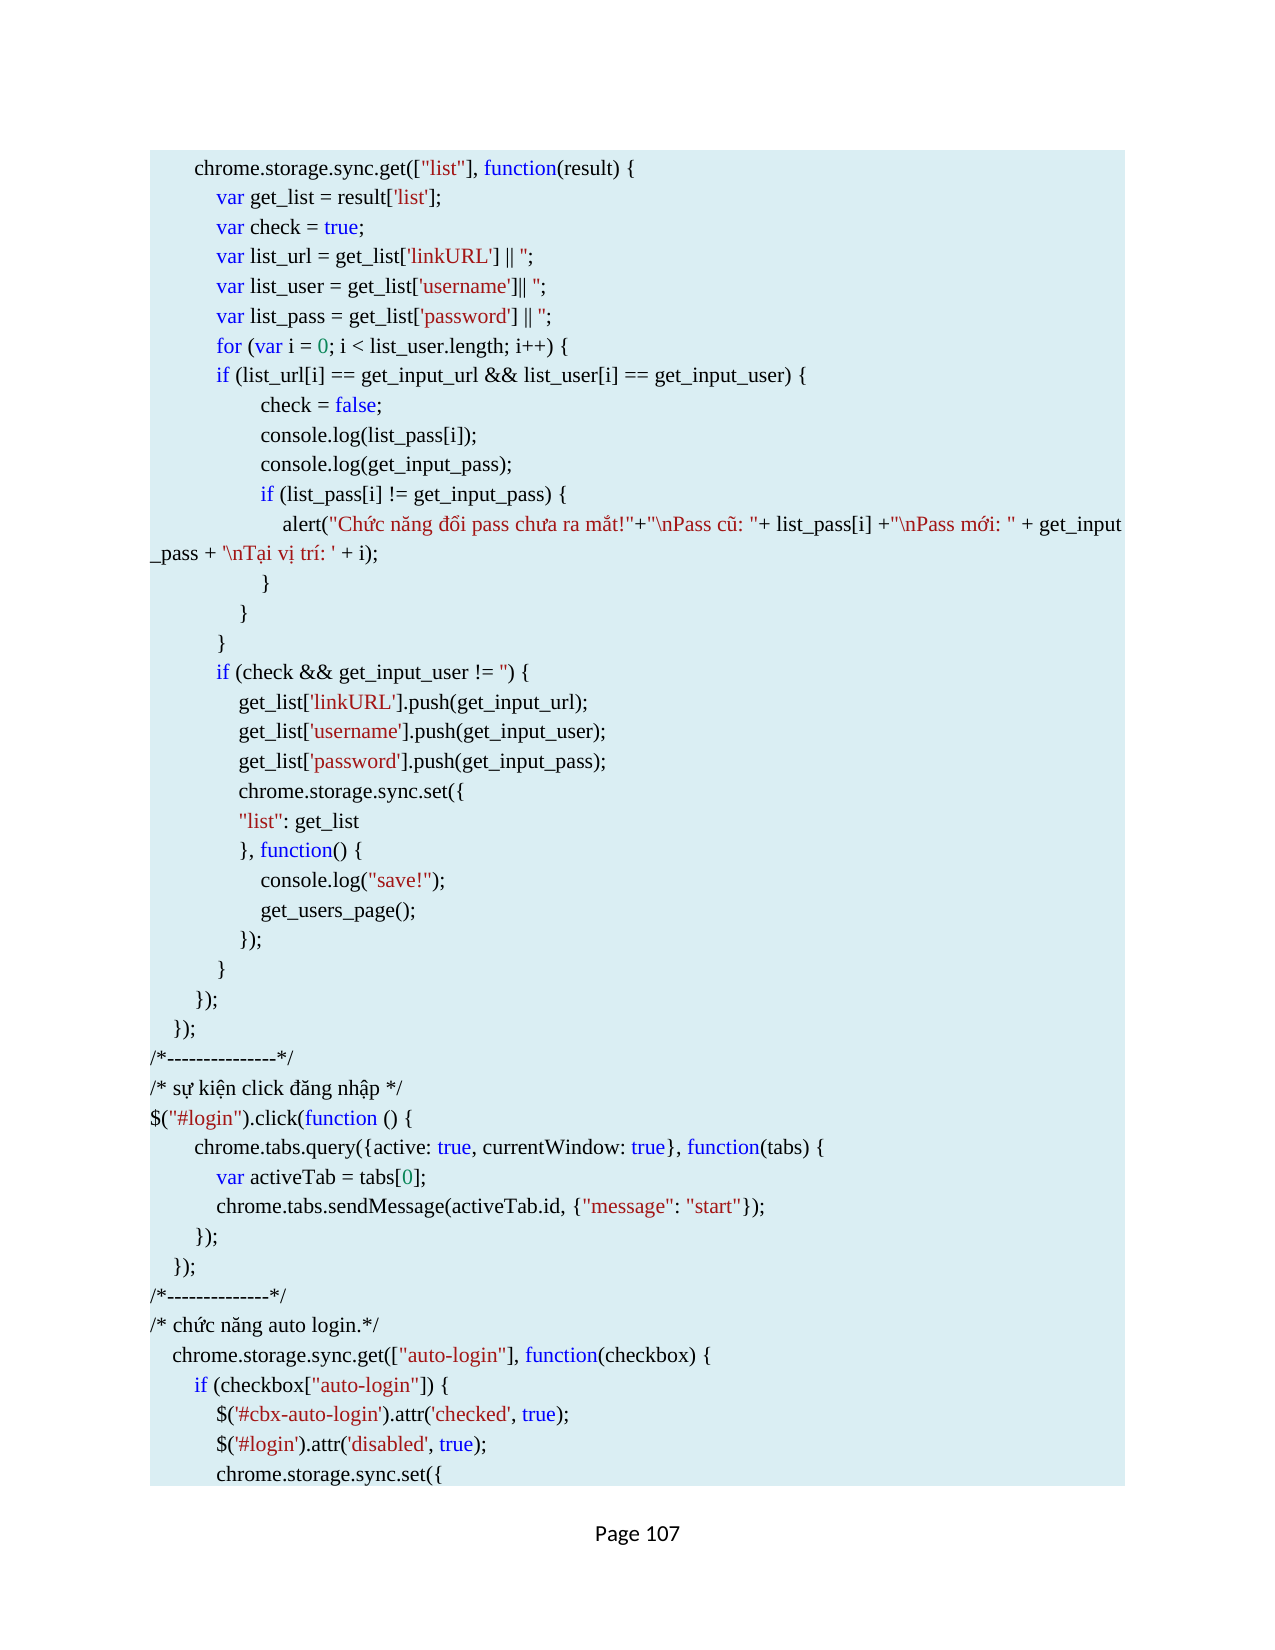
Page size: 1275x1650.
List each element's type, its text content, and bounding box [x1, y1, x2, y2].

text chrome.storage.sync.set({ [150, 1456, 1125, 1486]
text }); [150, 1248, 1125, 1278]
text chrome.storage.sync.set({ [150, 773, 1125, 803]
text get_list['password'].push(get_input_pass); [150, 744, 1125, 773]
text alert("Chức năng đổi pass chưa ra mắt!"+"\nPass cũ: "+ list_pass[i] +"\nPass mới: " + get_input_pass + '\nTại vị trí: ' + i); [150, 506, 1125, 566]
text /*--------------*/ [150, 1278, 1125, 1308]
text chrome.storage.sync.get(["list"], function(result) { [150, 150, 1125, 180]
text var check = true; [150, 209, 1125, 239]
text check = false; [150, 387, 1125, 417]
text get_users_page(); [150, 892, 1125, 922]
text get_list['username'].push(get_input_user); [150, 714, 1125, 744]
text chrome.tabs.query({active: true, currentWindow: true}, function(tabs) { [150, 1130, 1125, 1159]
text $('#login').attr('disabled', true); [150, 1427, 1125, 1456]
text if (check && get_input_user != '') { [150, 655, 1125, 684]
text }); [150, 922, 1125, 952]
text var get_list = result['list']; [150, 180, 1125, 209]
text for (var i = 0; i < list_user.length; i++) { [150, 328, 1125, 358]
text } [150, 595, 1125, 625]
text /*---------------*/ [150, 1041, 1125, 1070]
text chrome.tabs.sendMessage(activeTab.id, {"message": "start"}); [150, 1189, 1125, 1219]
text } [150, 625, 1125, 655]
text /* chức năng auto login.*/ [150, 1308, 1125, 1337]
text }, function() { [150, 833, 1125, 862]
text } [150, 566, 1125, 595]
text "list": get_list [150, 803, 1125, 833]
text if (checkbox["auto-login"]) { [150, 1367, 1125, 1397]
text }); [150, 981, 1125, 1011]
text chrome.storage.sync.get(["auto-login"], function(checkbox) { [150, 1337, 1125, 1367]
text console.log("save!"); [150, 862, 1125, 892]
text } [150, 952, 1125, 981]
text var list_pass = get_list['password'] || ''; [150, 298, 1125, 328]
text console.log(list_pass[i]); [150, 417, 1125, 447]
text console.log(get_input_pass); [150, 447, 1125, 477]
text }); [150, 1219, 1125, 1248]
text $("#login").click(function () { [150, 1100, 1125, 1130]
text var list_user = get_list['username']|| ''; [150, 269, 1125, 298]
text var list_url = get_list['linkURL'] || ''; [150, 239, 1125, 269]
text if (list_pass[i] != get_input_pass) { [150, 477, 1125, 506]
text /* sự kiện click đăng nhập */ [150, 1070, 1125, 1100]
text var activeTab = tabs[0]; [150, 1159, 1125, 1189]
text $('#cbx-auto-login').attr('checked', true); [150, 1397, 1125, 1427]
text get_list['linkURL'].push(get_input_url); [150, 684, 1125, 714]
text if (list_url[i] == get_input_url && list_user[i] == get_input_user) { [150, 358, 1125, 387]
text }); [150, 1011, 1125, 1041]
